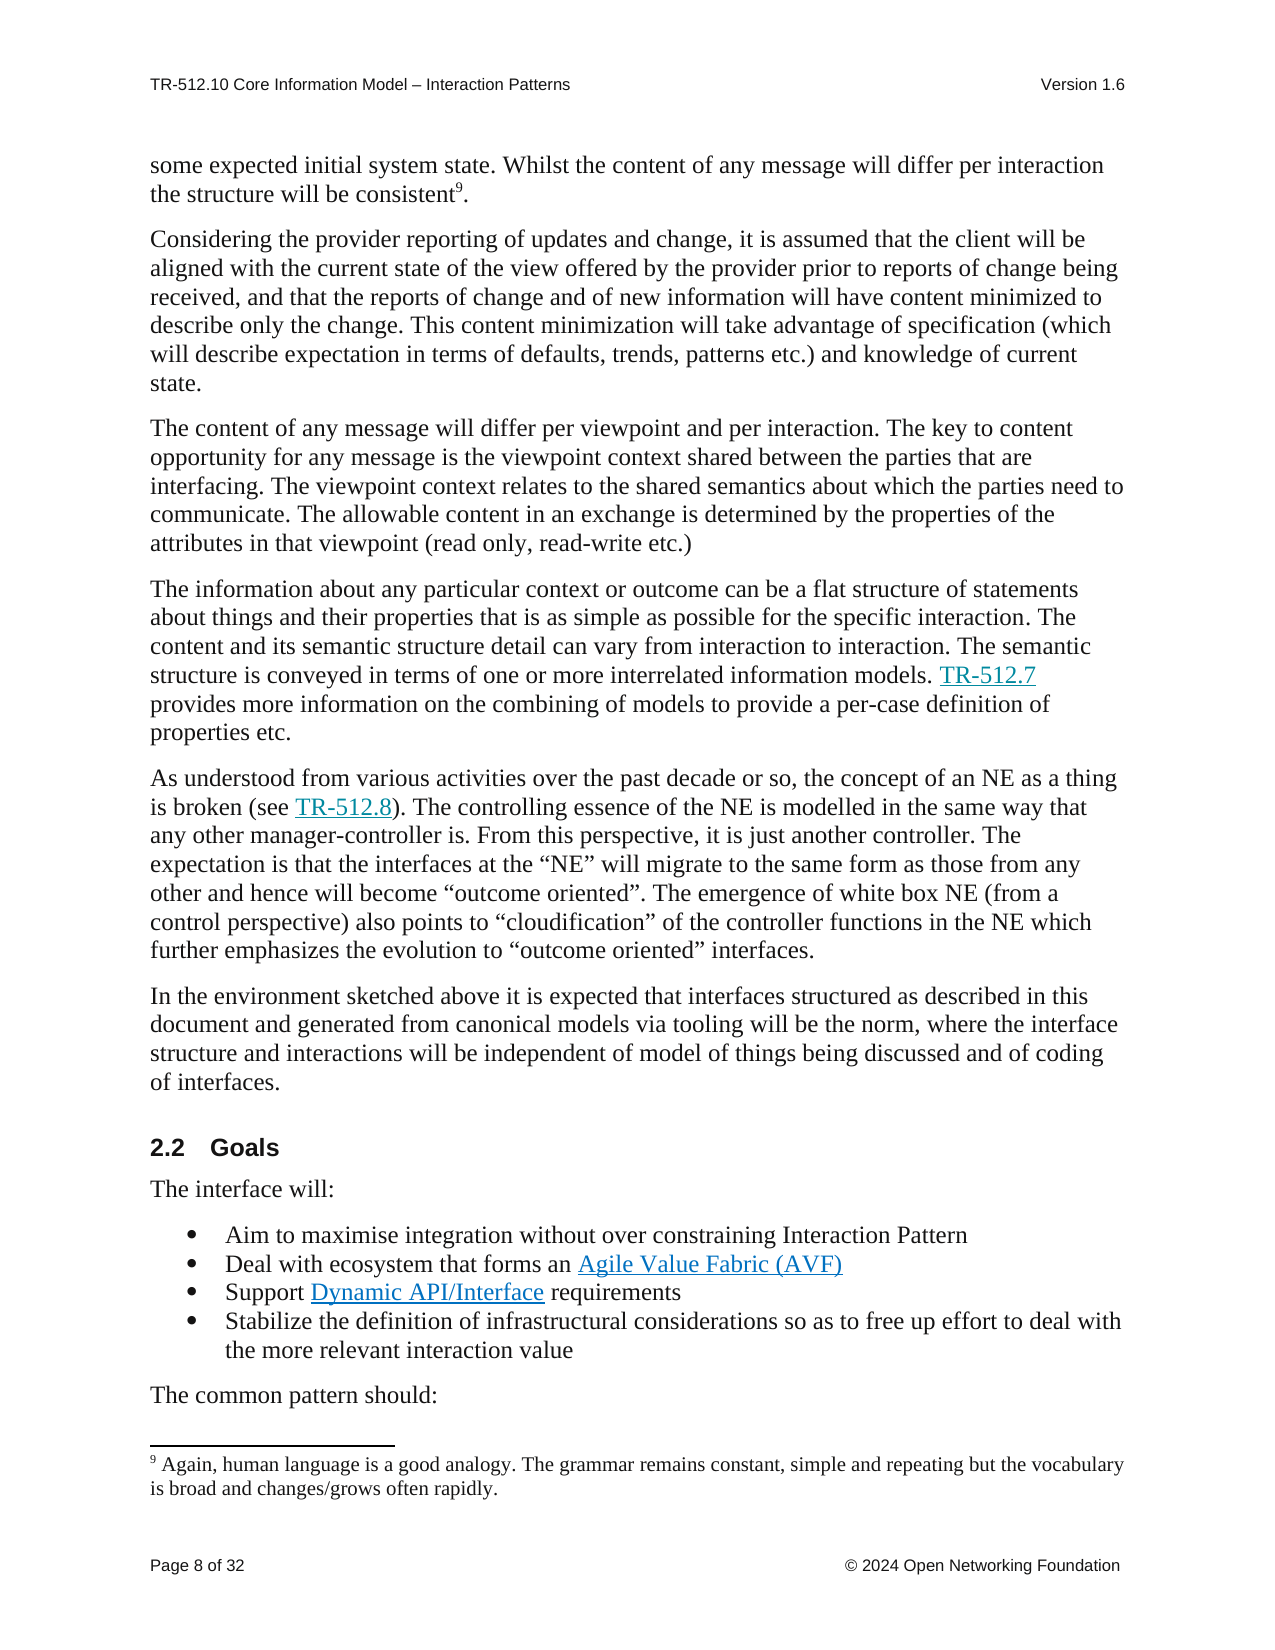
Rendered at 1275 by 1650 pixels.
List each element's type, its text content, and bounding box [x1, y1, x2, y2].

text The interface will: [150, 1174, 1125, 1203]
list Aim to maximise integration without over constraining Interaction Pattern [187, 1220, 1125, 1249]
text Considering the provider reporting of updates and change, it is assumed that the client will be aligned with the current state of the view offered by the provider prior to reports of change being received, and that the reports of change and of new information will have content minimized to describe only the change. This content minimization will take advantage of specification (which will describe expectation in terms of defaults, trends, patterns etc.) and knowledge of current state. [150, 224, 1125, 397]
list Support Dynamic API/Interface requirements [187, 1277, 1125, 1306]
text The common pattern should: [150, 1380, 1125, 1409]
text Considering the client requests, it is assumed that in a cloud environment the operations will be "outcome-oriented" interactions where the focus is on stating the constraints that form a boundary that defines the desired target. In outcome-oriented interaction the operations/methods/activities/tasks used to achieve the desired outcome are firmly in the domain of the provider. The client simply provides information about the desired outcome in the context of what has been agreed as possible. Hence the essential need of any interaction is the provision of information about the desired outcome in terms of constraints and potentially in the context of some expected initial system state. Whilst the content of any message will differ per interaction the structure will be consistent. [150, 150, 1125, 207]
text As understood from various activities over the past decade or so, the concept of an NE as a thing is broken (see TR-512.8). The controlling essence of the NE is modelled in the same way that any other manager-controller is. From this perspective, it is just another controller. The expectation is that the interfaces at the “NE” will migrate to the same form as those from any other and hence will become “outcome oriented”. The emergence of white box NE (from a control perspective) also points to “cloudification” of the controller functions in the NE which further emphasizes the evolution to “outcome oriented” interfaces. [150, 763, 1125, 964]
list Stabilize the definition of infrastructural considerations so as to free up effort to deal with the more relevant interaction value [187, 1306, 1125, 1364]
text The information about any particular context or outcome can be a flat structure of statements about things and their properties that is as simple as possible for the specific interaction. The content and its semantic structure detail can vary from interaction to interaction. The semantic structure is conveyed in terms of one or more interrelated information models. TR-512.7 provides more information on the combining of models to provide a per-case definition of properties etc. [150, 574, 1125, 746]
list Deal with ecosystem that forms an Agile Value Fabric (AVF) [187, 1249, 1125, 1277]
text In the environment sketched above it is expected that interfaces structured as described in this document and generated from canonical models via tooling will be the norm, where the interface structure and interactions will be independent of model of things being discussed and of coding of interfaces. [150, 981, 1125, 1096]
subtitle Goals [150, 1133, 1125, 1162]
text The content of any message will differ per viewpoint and per interaction. The key to content opportunity for any message is the viewpoint context shared between the parties that are interfacing. The viewpoint context relates to the shared semantics about which the parties need to communicate. The allowable content in an exchange is determined by the properties of the attributes in that viewpoint (read only, read-write etc.) [150, 413, 1125, 557]
